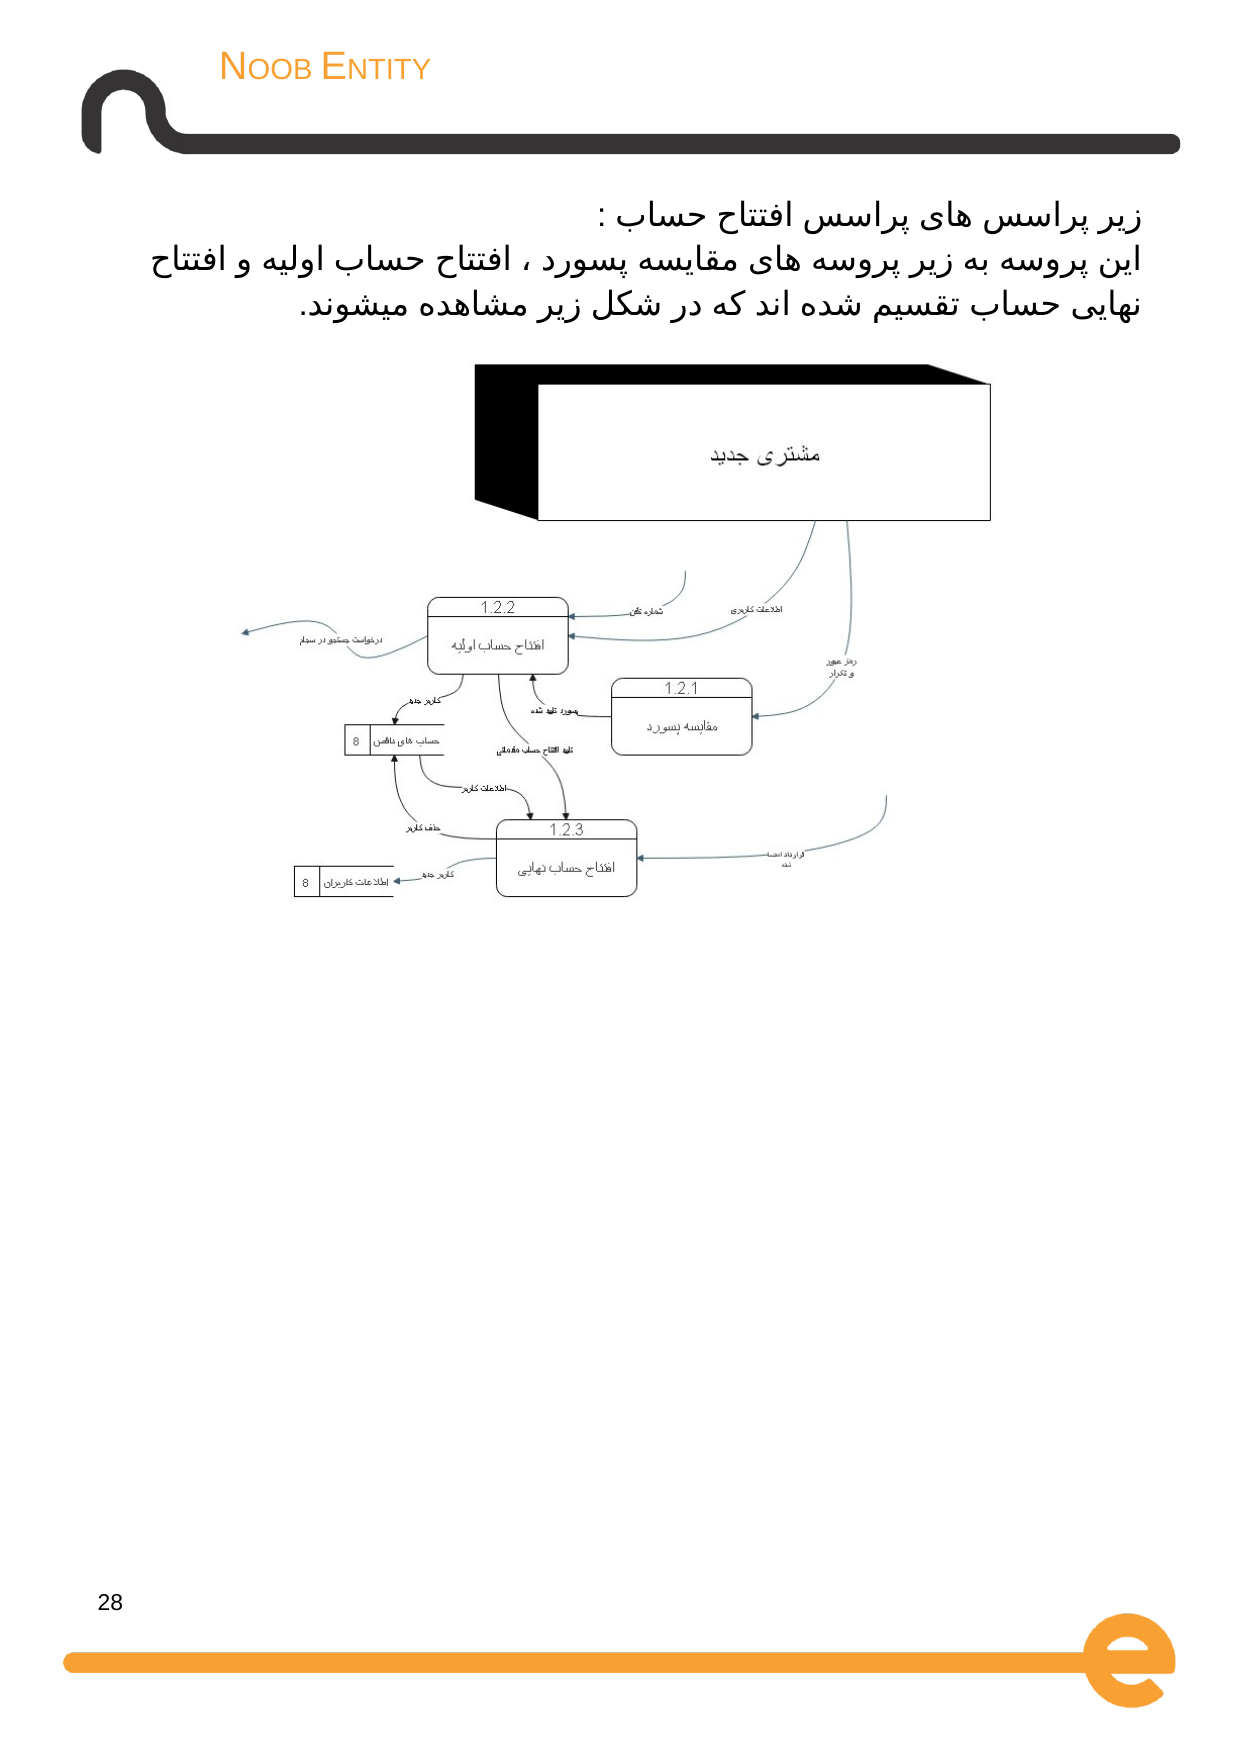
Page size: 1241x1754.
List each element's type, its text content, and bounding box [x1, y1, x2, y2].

picture [97, 327, 1104, 982]
picture [40, 12, 1181, 213]
text این پروسه به زیر پروسه های مقایسه پسورد ، افتتاح حساب اولیه و افتتاح نهایی حساب تقسیم شده اند که در شکل زیر مشاهده میشوند. [97, 239, 1143, 322]
text زیر پراسس های پراسس افتتاح حساب : [97, 195, 1143, 234]
picture [63, 1568, 1211, 1751]
